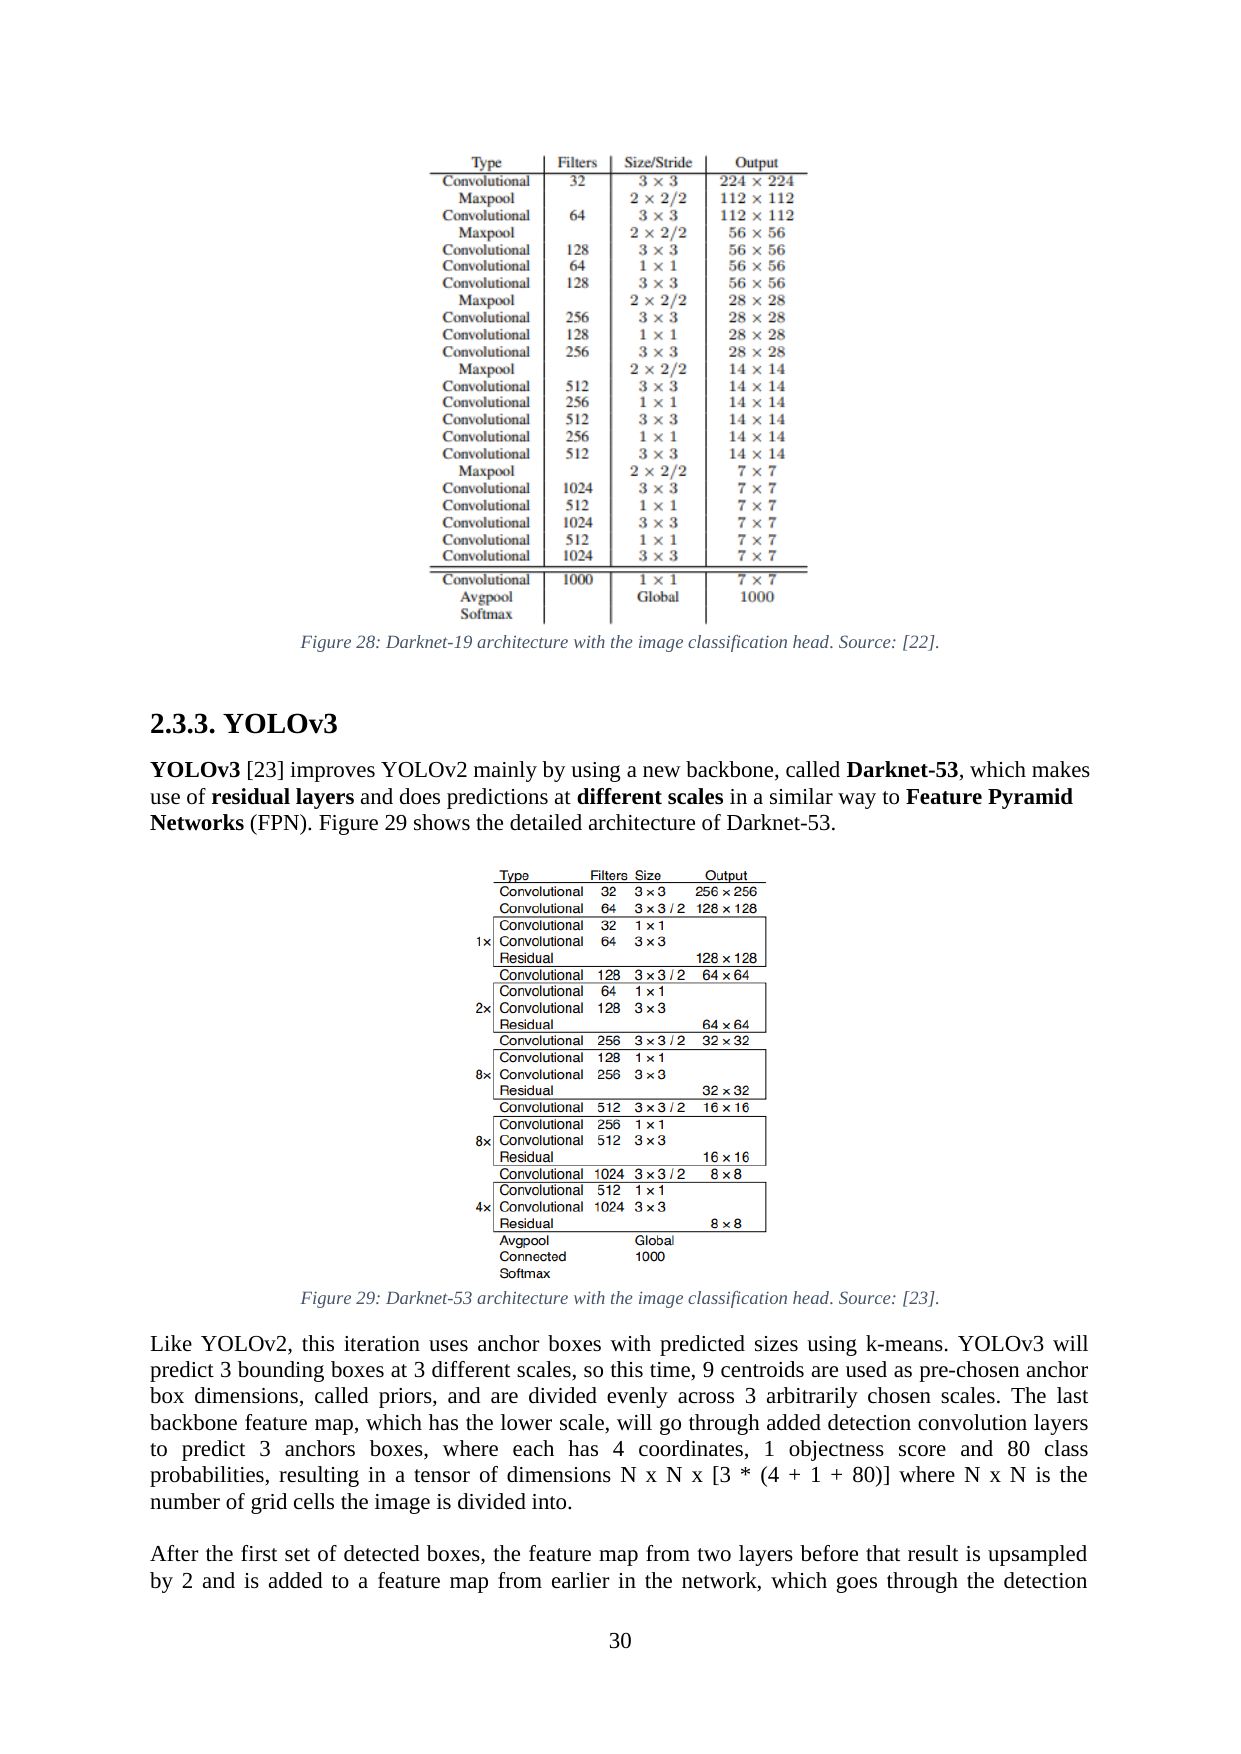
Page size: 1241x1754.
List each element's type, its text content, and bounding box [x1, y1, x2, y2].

picture [427, 150, 813, 631]
picture [449, 861, 792, 1288]
text Figure 28: Darknet-19 architecture with the image classification head. Source: [22]. [150, 631, 1090, 652]
text YOLOv3 [23] improves YOLOv2 mainly by using a new backbone, called Darknet-53, which makes use of residual layers and does predictions at different scales in a similar way to Feature Pyramid Networks (FPN). Figure 29 shows the detailed architecture of Darknet-53. [150, 756, 1090, 836]
subtitle 2.3.3. YOLOv3 [150, 706, 1090, 740]
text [150, 1541, 1090, 1593]
text Figure 29: Darknet-53 architecture with the image classification head. Source: [23]. [150, 1287, 1090, 1309]
text Like YOLOv2, this iteration uses anchor boxes with predicted sizes using k-means. YOLOv3 will predict 3 bounding boxes at 3 different scales, so this time, 9 centroids are used as pre-chosen anchor box dimensions, called priors, and are divided evenly across 3 arbitrarily chosen scales. The last backbone feature map, which has the lower scale, will go through added detection convolution layers to predict 3 anchors boxes, where each has 4 coordinates, 1 objectness score and 80 class probabilities, resulting in a tensor of dimensions N x N x [3 * (4 + 1 + 80)] where N x N is the number of grid cells the image is divided into. [150, 1330, 1090, 1514]
